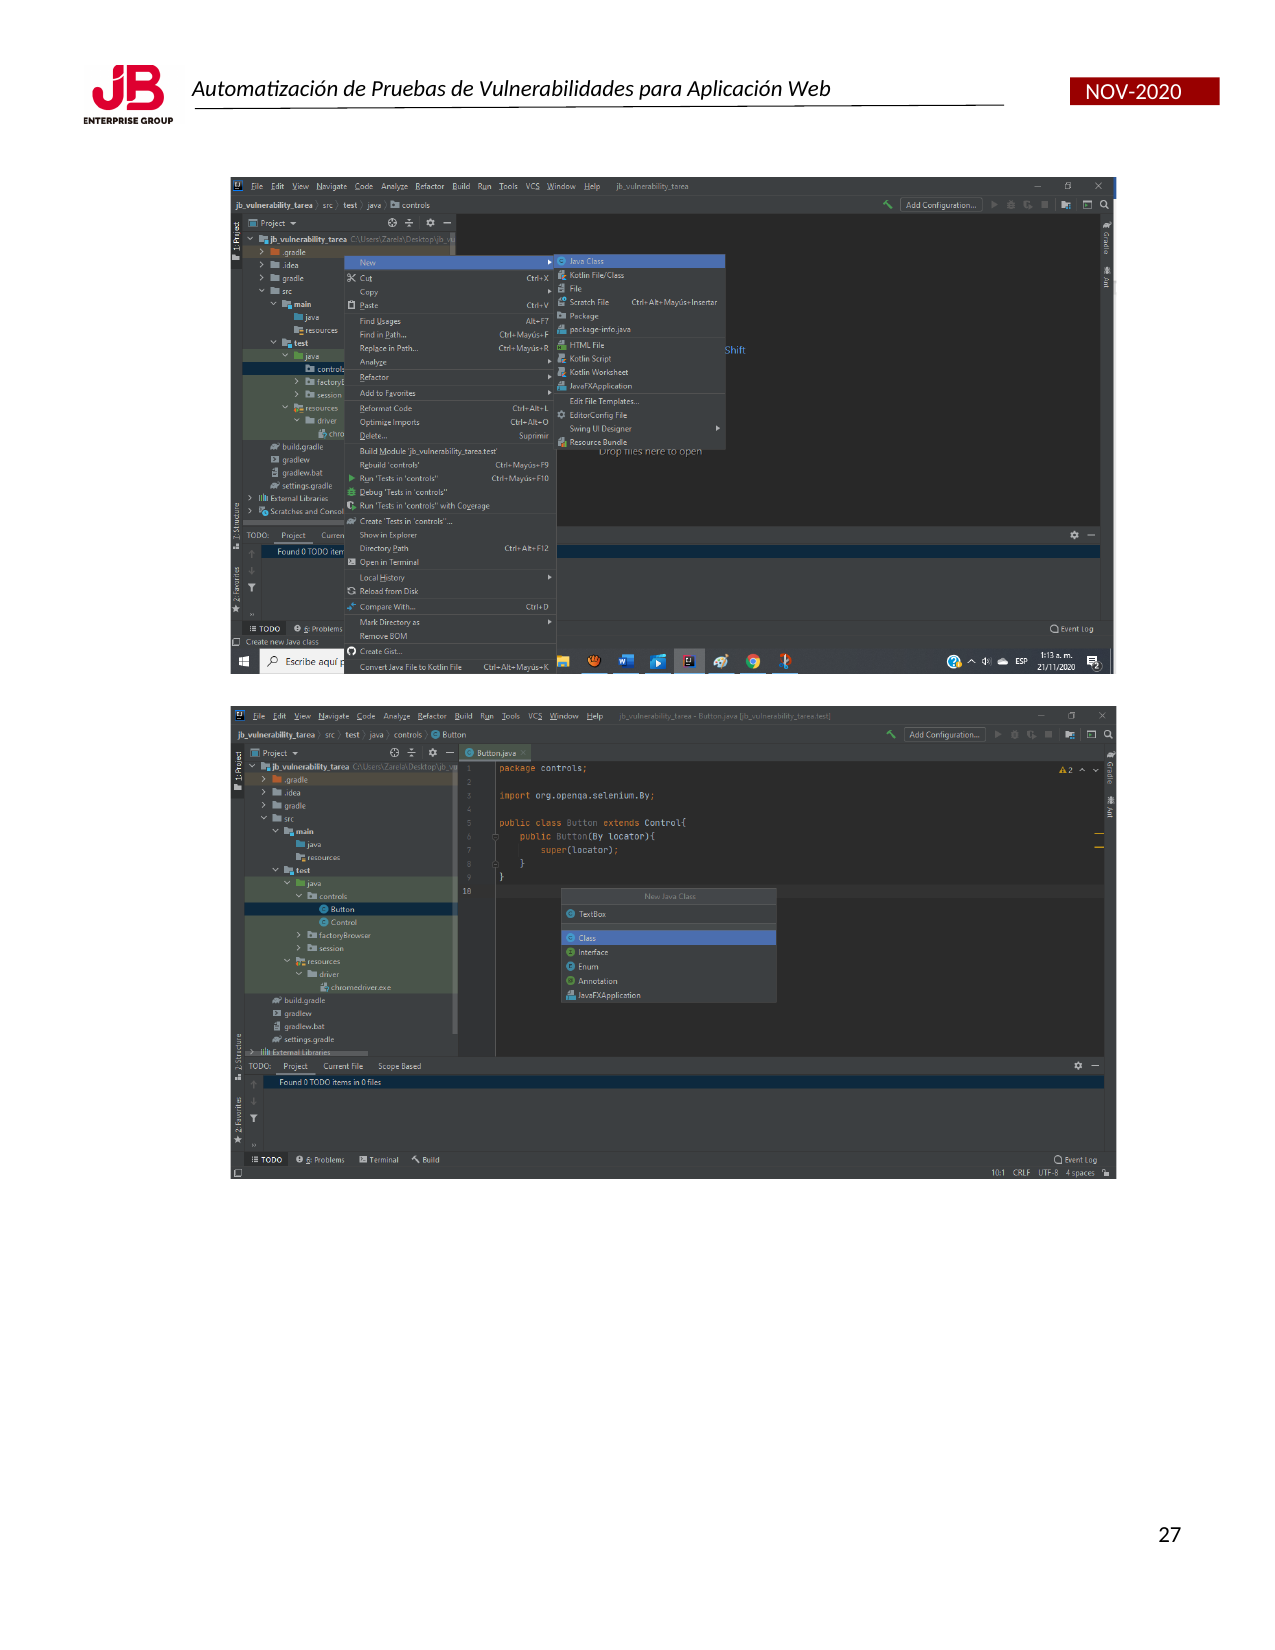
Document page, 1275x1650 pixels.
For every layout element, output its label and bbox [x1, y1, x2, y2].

picture [83, 65, 186, 124]
picture [230, 706, 1117, 1179]
picture [230, 177, 1117, 674]
